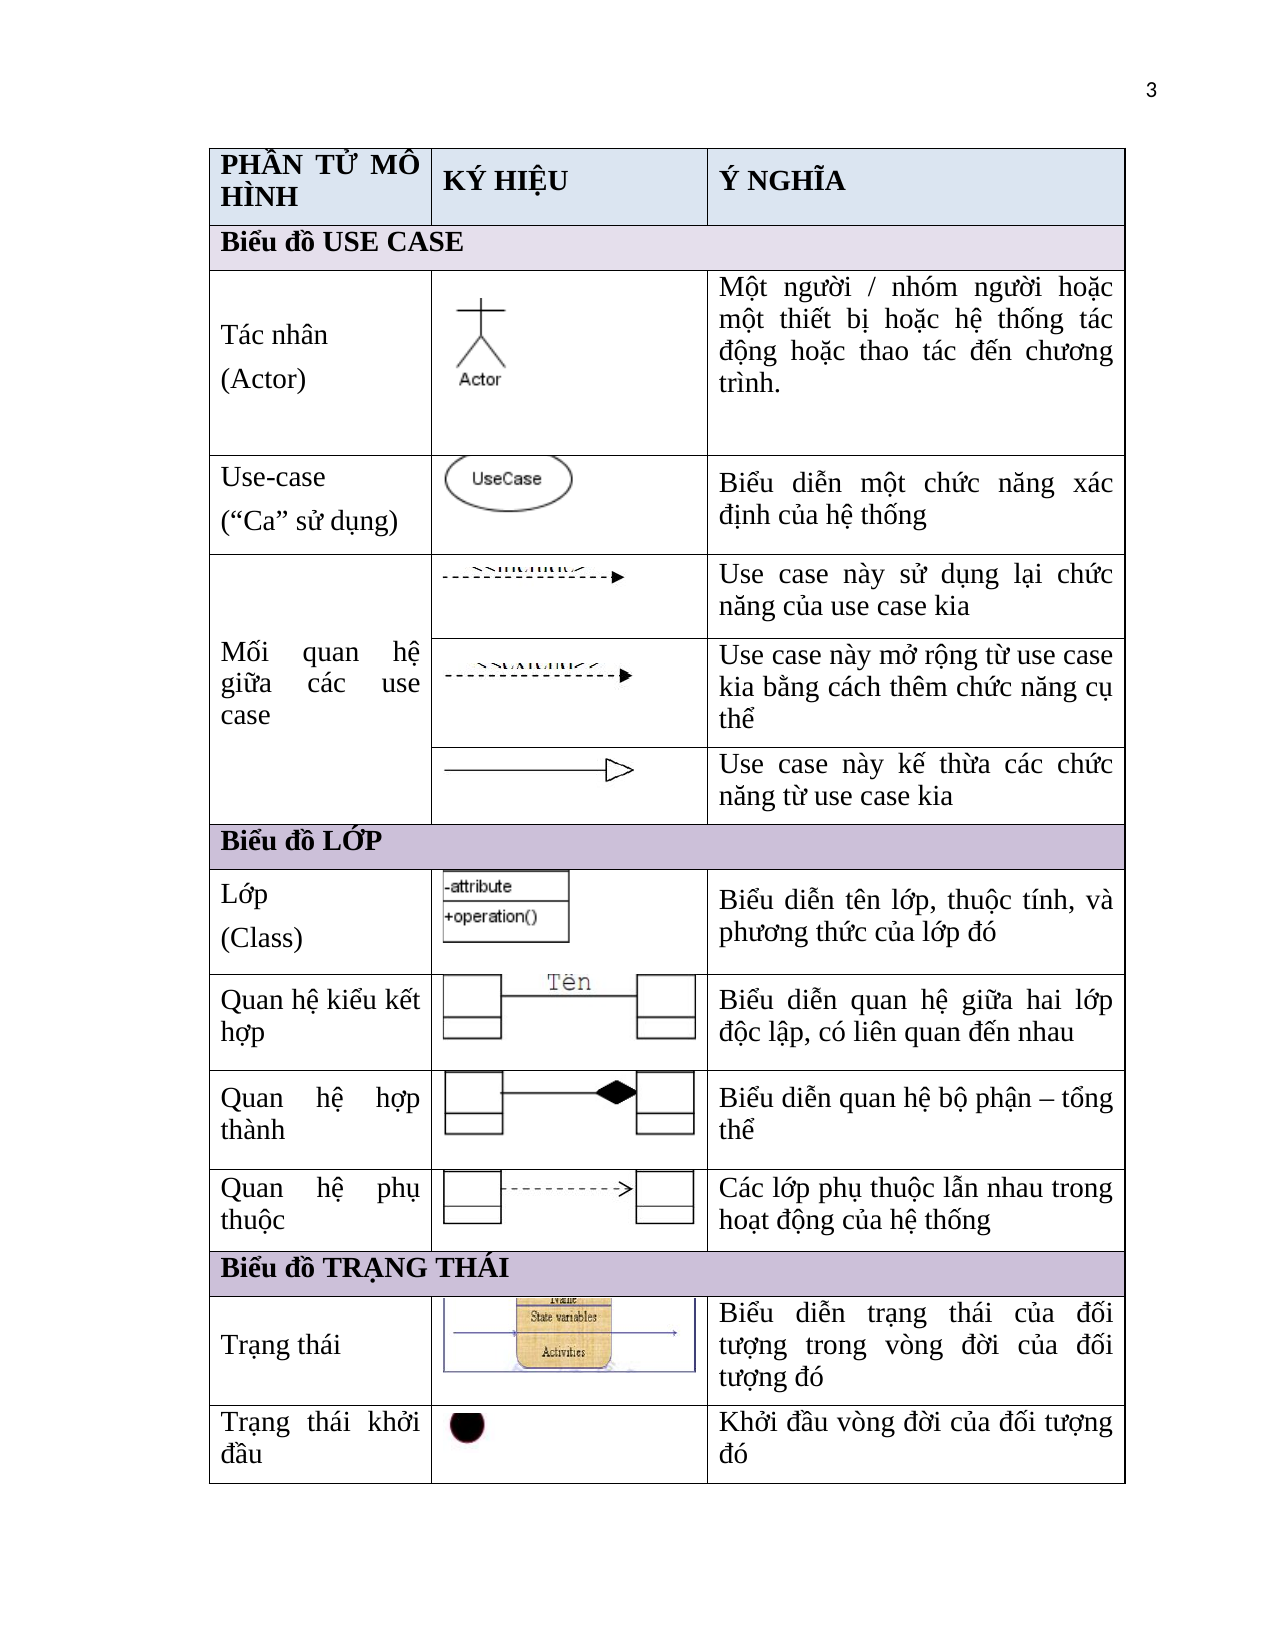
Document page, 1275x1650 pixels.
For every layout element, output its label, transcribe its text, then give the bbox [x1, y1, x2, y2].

picture [442, 1298, 697, 1373]
table_cell Quan hệ kiểu kết hợp [210, 975, 431, 1070]
table_cell Use case này mở rộng từ use case kia bằng cách thêm chức năng cụ thể [708, 639, 1124, 747]
table_cell [432, 870, 707, 973]
table_cell Trạng thái khởi đầu [210, 1406, 431, 1482]
picture [442, 1170, 697, 1225]
picture [442, 758, 634, 793]
picture [442, 663, 634, 701]
table_cell [432, 1170, 707, 1251]
table_cell Các lớp phụ thuộc lẫn nhau trong hoạt động của hệ thống [708, 1170, 1124, 1251]
table_cell [432, 456, 707, 554]
picture [442, 567, 627, 604]
table_header Ý NGHĨA [708, 149, 1124, 225]
table_cell Quan hệ phụ thuộc [210, 1170, 431, 1251]
table_cell [432, 1297, 707, 1405]
table_cell Biểu diễn tên lớp, thuộc tính, và phương thức của lớp đó [708, 870, 1124, 973]
table_cell [432, 639, 707, 747]
table_header KÝ HIỆU [432, 149, 707, 225]
picture [442, 1071, 697, 1140]
table_cell Quan hệ hợp thành [210, 1071, 431, 1169]
table_cell [432, 1406, 707, 1482]
table_cell Use-case (“Ca” sử dụng) [210, 456, 431, 554]
picture [442, 974, 697, 1041]
table_cell Lớp (Class) [210, 870, 431, 973]
table_cell Trạng thái [210, 1297, 431, 1405]
picture [442, 298, 519, 392]
table_cell Biểu diễn quan hệ giữa hai lớp độc lập, có liên quan đến nhau [708, 975, 1124, 1070]
table_cell Biểu đồ TRẠNG THÁI [210, 1252, 1124, 1296]
table_cell [432, 975, 707, 1070]
table_cell [432, 1071, 707, 1169]
table_cell [432, 271, 707, 455]
table_header PHẦN TỬ MÔ HÌNH [210, 149, 431, 225]
table_cell Khởi đầu vòng đời của đối tượng đó [708, 1406, 1124, 1482]
table_cell Use case này sử dụng lại chức năng của use case kia [708, 555, 1124, 638]
table_cell [432, 748, 707, 824]
table_cell Use case này kế thừa các chức năng từ use case kia [708, 748, 1124, 824]
table_cell [432, 555, 707, 638]
table_cell Mối quan hệ giữa các use case [210, 555, 431, 824]
table_cell Biểu đồ USE CASE [210, 226, 1124, 270]
table_cell Biểu diễn trạng thái của đối tượng trong vòng đời của đối tượng đó [708, 1297, 1124, 1405]
picture [442, 870, 570, 943]
table_cell Tác nhân (Actor) [210, 271, 431, 455]
table_cell Biểu diễn quan hệ bộ phận – tổng thể [708, 1071, 1124, 1169]
table_cell Biểu diễn một chức năng xác định của hệ thống [708, 456, 1124, 554]
table_cell Một người / nhóm người hoặc một thiết bị hoặc hệ thống tác động hoặc thao tác đến chương trình. [708, 271, 1124, 455]
table_cell Biểu đồ LỚP [210, 825, 1124, 869]
picture [442, 1413, 496, 1453]
picture [442, 456, 576, 525]
